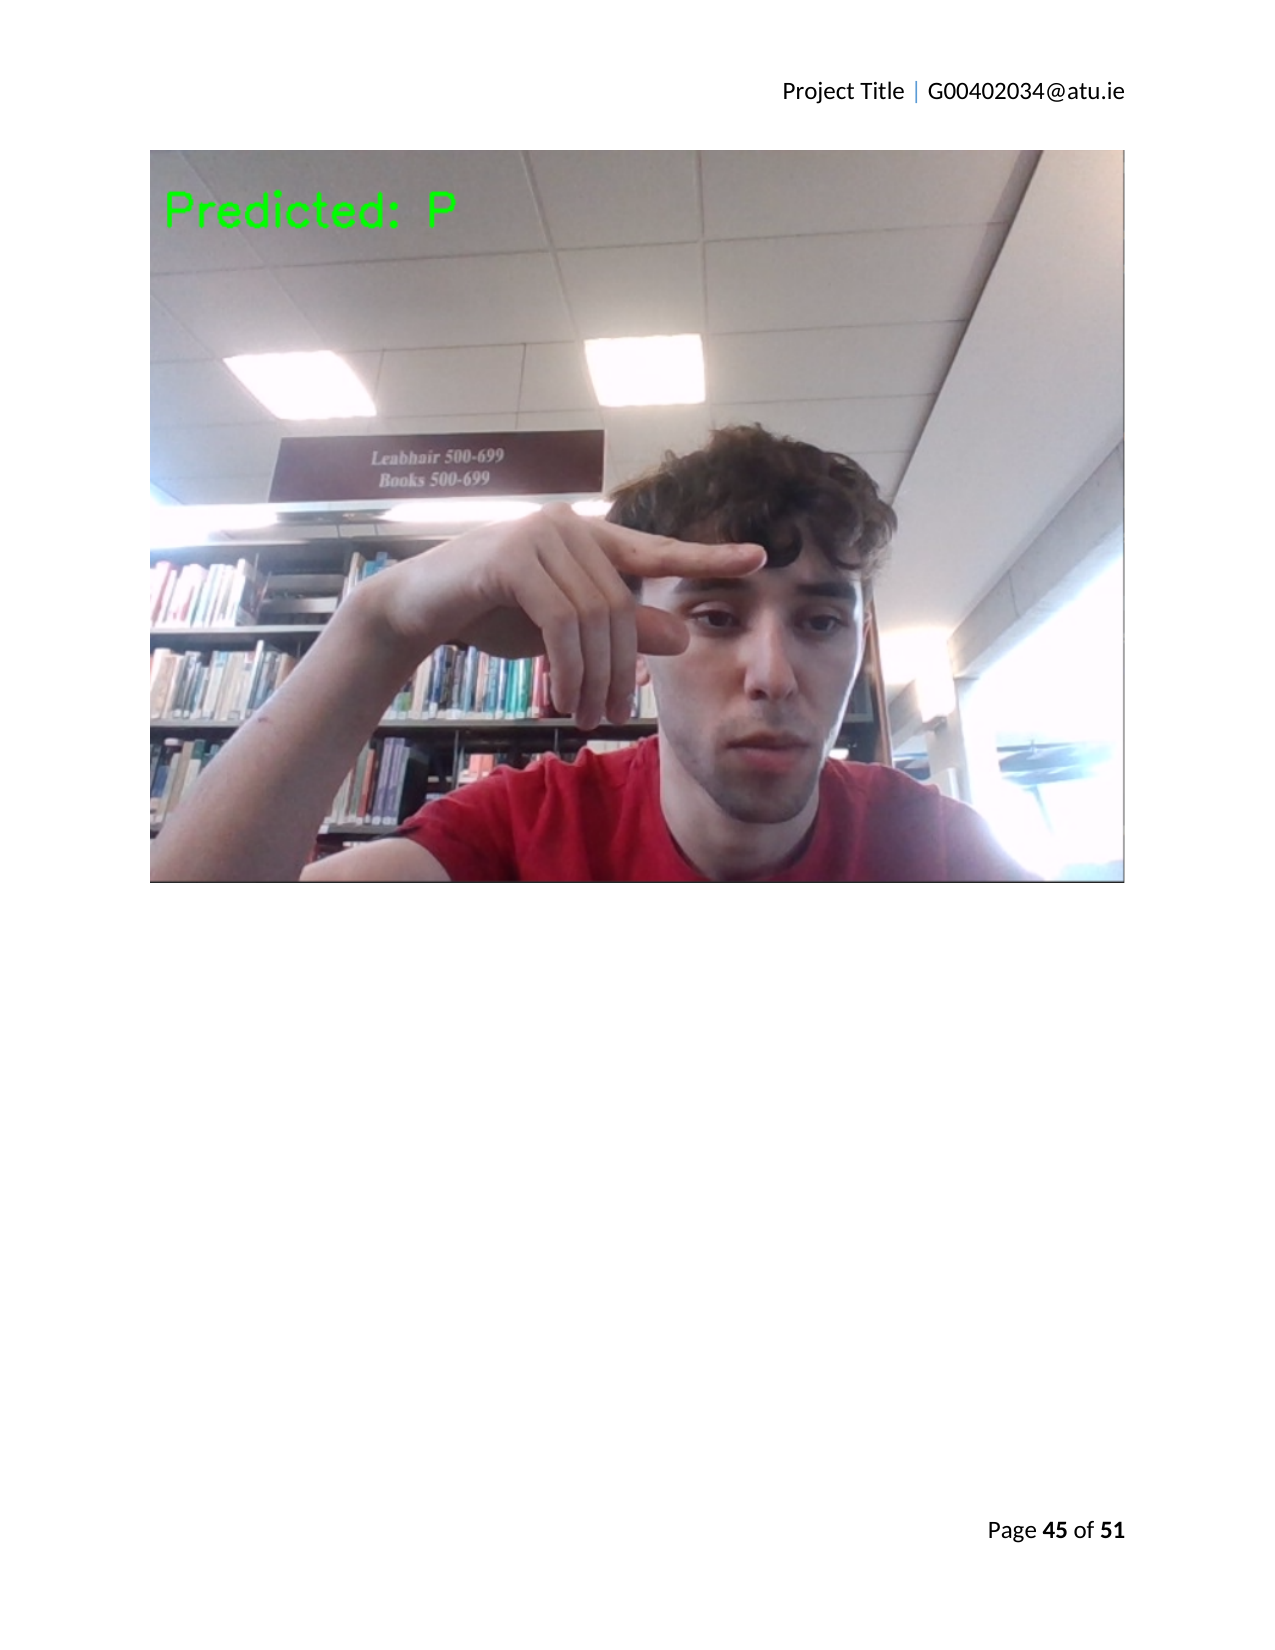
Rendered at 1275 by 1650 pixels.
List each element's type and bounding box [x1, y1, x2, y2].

picture [150, 150, 1125, 883]
